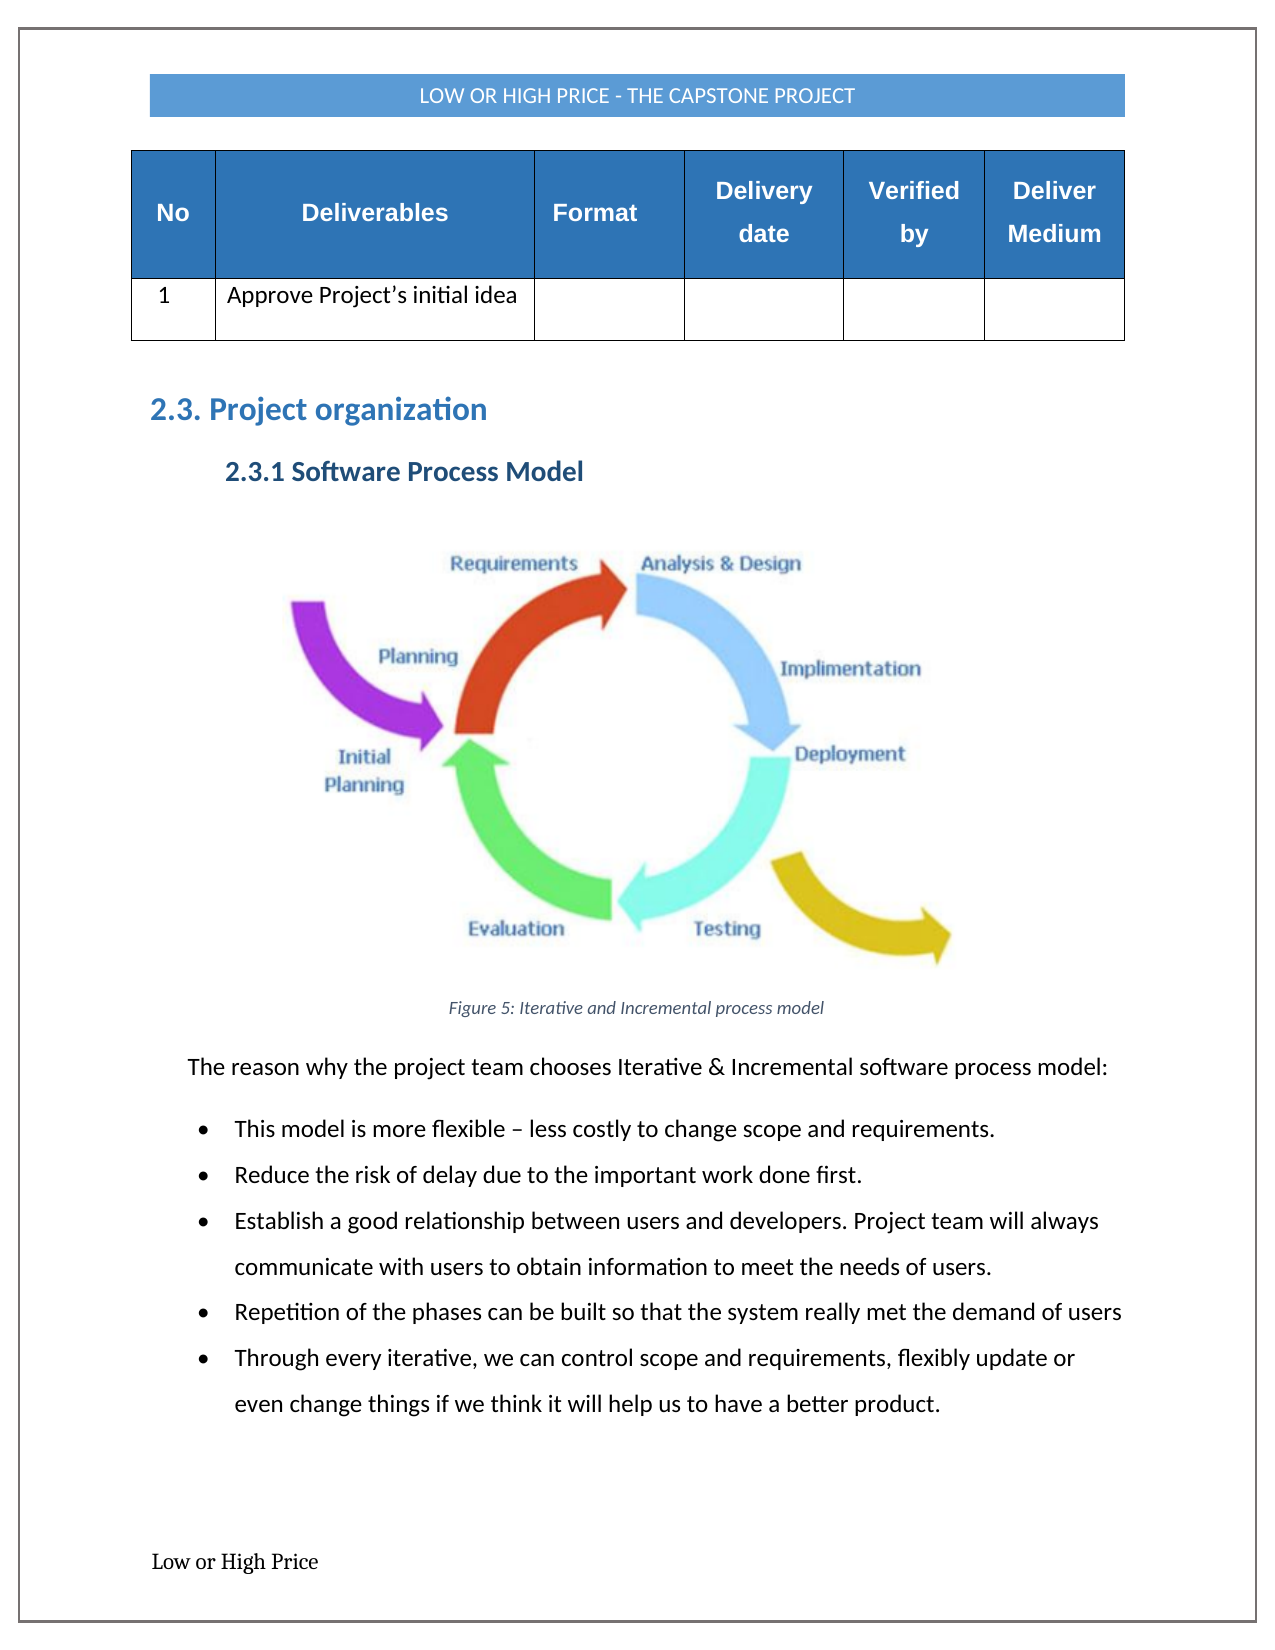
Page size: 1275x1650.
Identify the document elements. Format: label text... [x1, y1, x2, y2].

table_cell [535, 279, 684, 340]
table_header Verified by [844, 151, 984, 278]
table_header Deliver Medium [985, 151, 1124, 278]
table_cell [985, 279, 1124, 340]
list Reduce the risk of delay due to the important work done first. [197, 1159, 1125, 1190]
list Through every iterative, we can control scope and requirements, flexibly update or even change things if we think it will help us to have a better product. [197, 1342, 1125, 1418]
table_header Format [535, 151, 684, 278]
table_header Deliverables [216, 151, 534, 278]
table_cell [844, 279, 984, 340]
table_header No [132, 151, 215, 278]
picture [150, 506, 1136, 977]
table_cell [132, 279, 215, 340]
subtitle 2.3.1 Software Process Model [150, 453, 1125, 489]
table_header Delivery date [685, 151, 843, 278]
table_cell Approve Project’s initial idea [216, 279, 534, 340]
list This model is more flexible – less costly to change scope and requirements. [197, 1113, 1125, 1144]
list Establish a good relationship between users and developers. Project team will always communicate with users to obtain information to meet the needs of users. [197, 1205, 1125, 1281]
table_cell [685, 279, 843, 340]
list Repetition of the phases can be built so that the system really met the demand of users [197, 1296, 1125, 1327]
text Figure 5: Iterative and Incremental process model [150, 996, 1125, 1019]
text The reason why the project team chooses Iterative & Incremental software process model: [150, 1051, 1125, 1082]
subtitle 2.3. Project organization [150, 388, 1125, 429]
